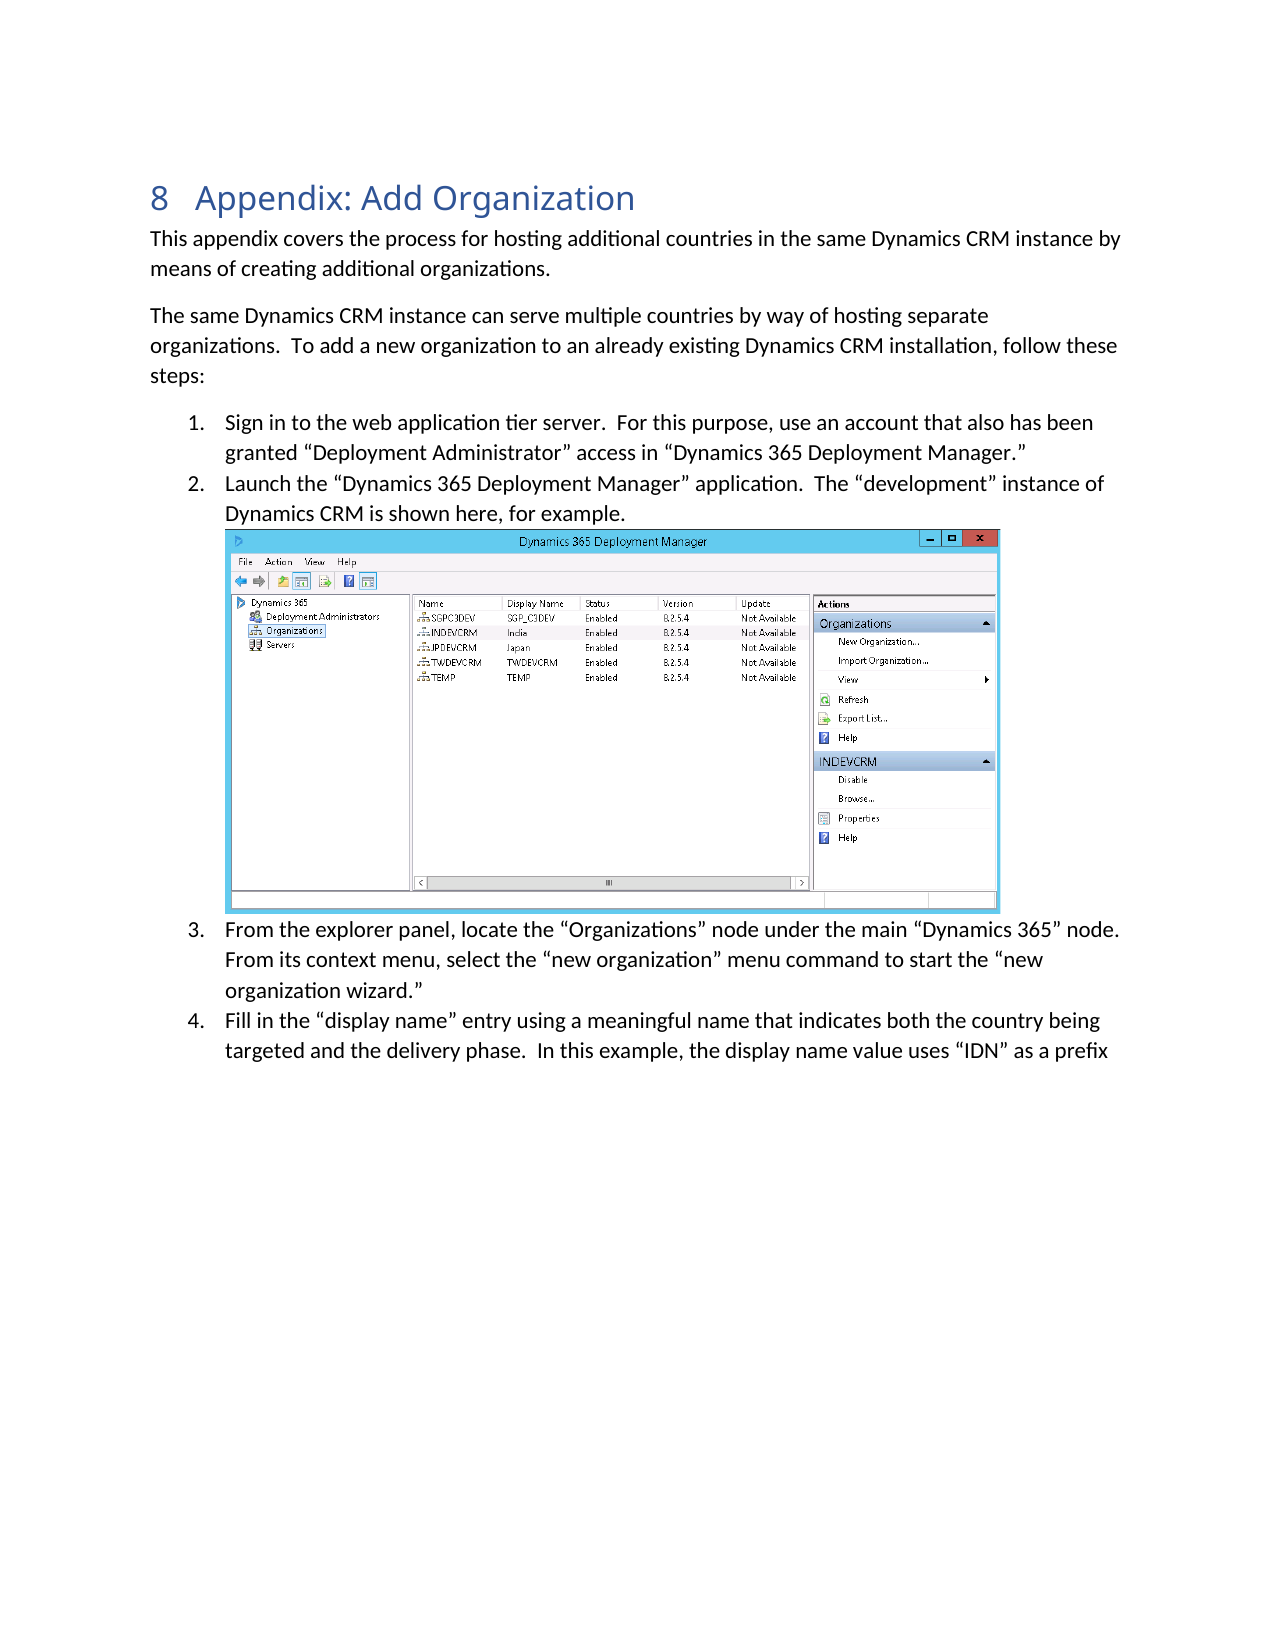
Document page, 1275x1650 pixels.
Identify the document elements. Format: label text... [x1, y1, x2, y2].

picture [225, 529, 1001, 914]
list Sign in to the web application tier server. For this purpose, use an account that also has been granted “Deployment Administrator” access in “Dynamics 365 Deployment Manager.” [187, 408, 1125, 467]
subtitle Appendix: Add Organization [150, 175, 1125, 220]
list Launch the “Dynamics 365 Deployment Manager” application. The “development” instance of Dynamics CRM is shown here, for example. [187, 469, 1125, 527]
list Fill in the “display name” entry using a meaningful name that indicates both the country being targeted and the delivery phase. In this example, the display name value uses “IDN” as a prefix to indicate Indonesia, and a postfix of “DEV” to indicate development environment. [187, 1006, 1125, 1064]
list From the explorer panel, locate the “Organizations” node under the main “Dynamics 365” node. From its context menu, select the “new organization” menu command to start the “new organization wizard.” [187, 915, 1125, 1004]
text This appendix covers the process for hosting additional countries in the same Dynamics CRM instance by means of creating additional organizations. [150, 224, 1125, 282]
text The same Dynamics CRM instance can serve multiple countries by way of hosting separate organizations. To add a new organization to an already existing Dynamics CRM installation, follow these steps: [150, 301, 1125, 389]
